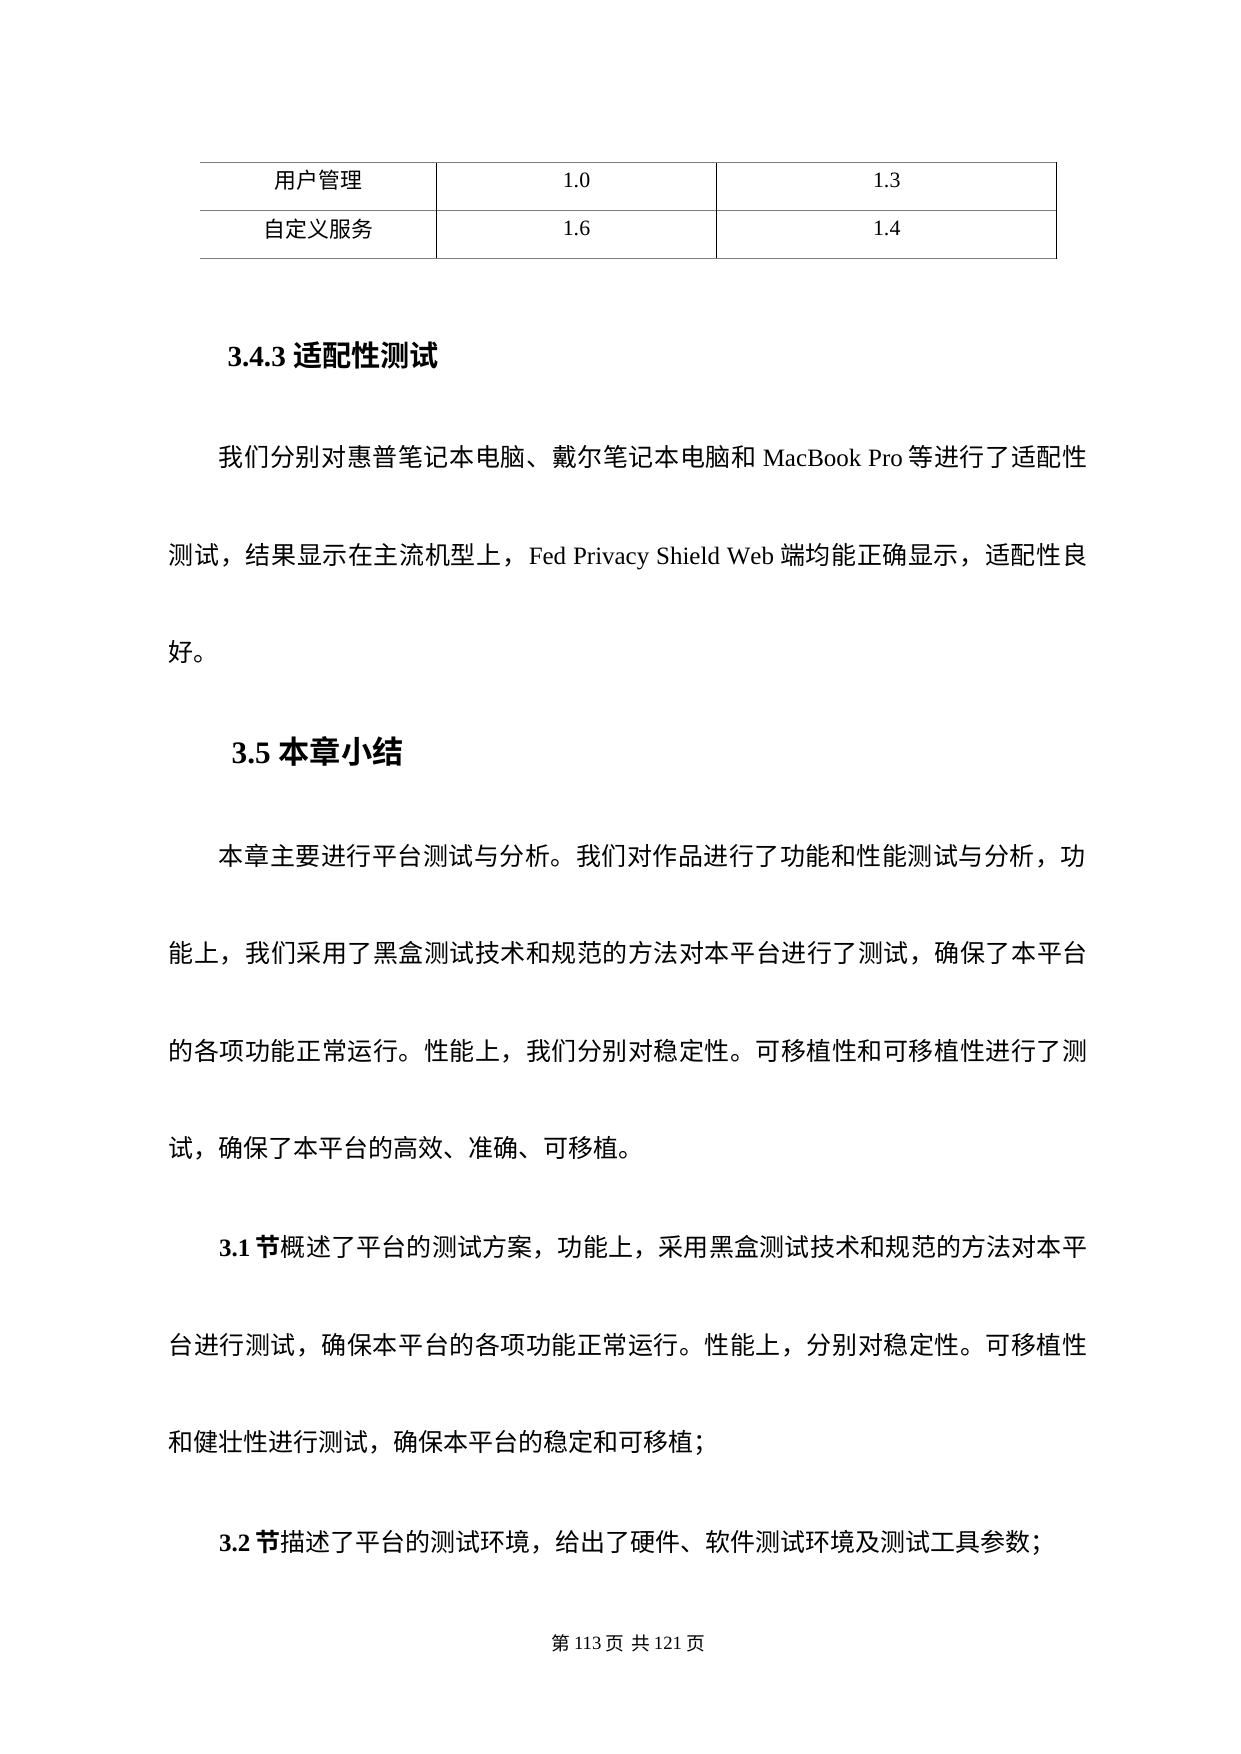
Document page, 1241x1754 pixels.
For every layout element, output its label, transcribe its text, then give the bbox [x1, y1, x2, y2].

table_cell 1.4 [717, 211, 1056, 258]
table_cell 1.0 [437, 163, 716, 210]
text 3.2节描述了平台的测试环境，给出了硬件、软件测试环境及测试工具参数； [169, 1508, 1087, 1573]
text 3.4.3 适配性测试 [169, 321, 1087, 386]
text 本章主要进行平台测试与分析。我们对作品进行了功能和性能测试与分析，功能上，我们采用了黑盒测试技术和规范的方法对本平台进行了测试，确保了本平台的各项功能正常运行。性能上，我们分别对稳定性。可移植性和可移植性进行了测试，确保了本平台的高效、准确、可移植。 [169, 822, 1087, 1179]
text 3.1节概述了平台的测试方案，功能上，采用黑盒测试技术和规范的方法对本平台进行测试，确保本平台的各项功能正常运行。性能上，分别对稳定性。可移植性和健壮性进行测试，确保本平台的稳定和可移植； [169, 1213, 1087, 1473]
table_cell 用户管理 [200, 163, 436, 210]
table_cell 自定义服务 [200, 211, 436, 258]
subtitle 3.5 本章小结 [169, 718, 1087, 783]
text 我们分别对惠普笔记本电脑、戴尔笔记本电脑和MacBook Pro等进行了适配性测试，结果显示在主流机型上，Fed Privacy Shield Web端均能正确显示，适配性良好。 [169, 423, 1087, 683]
table_cell 1.3 [717, 163, 1056, 210]
table_cell 1.6 [437, 211, 716, 258]
